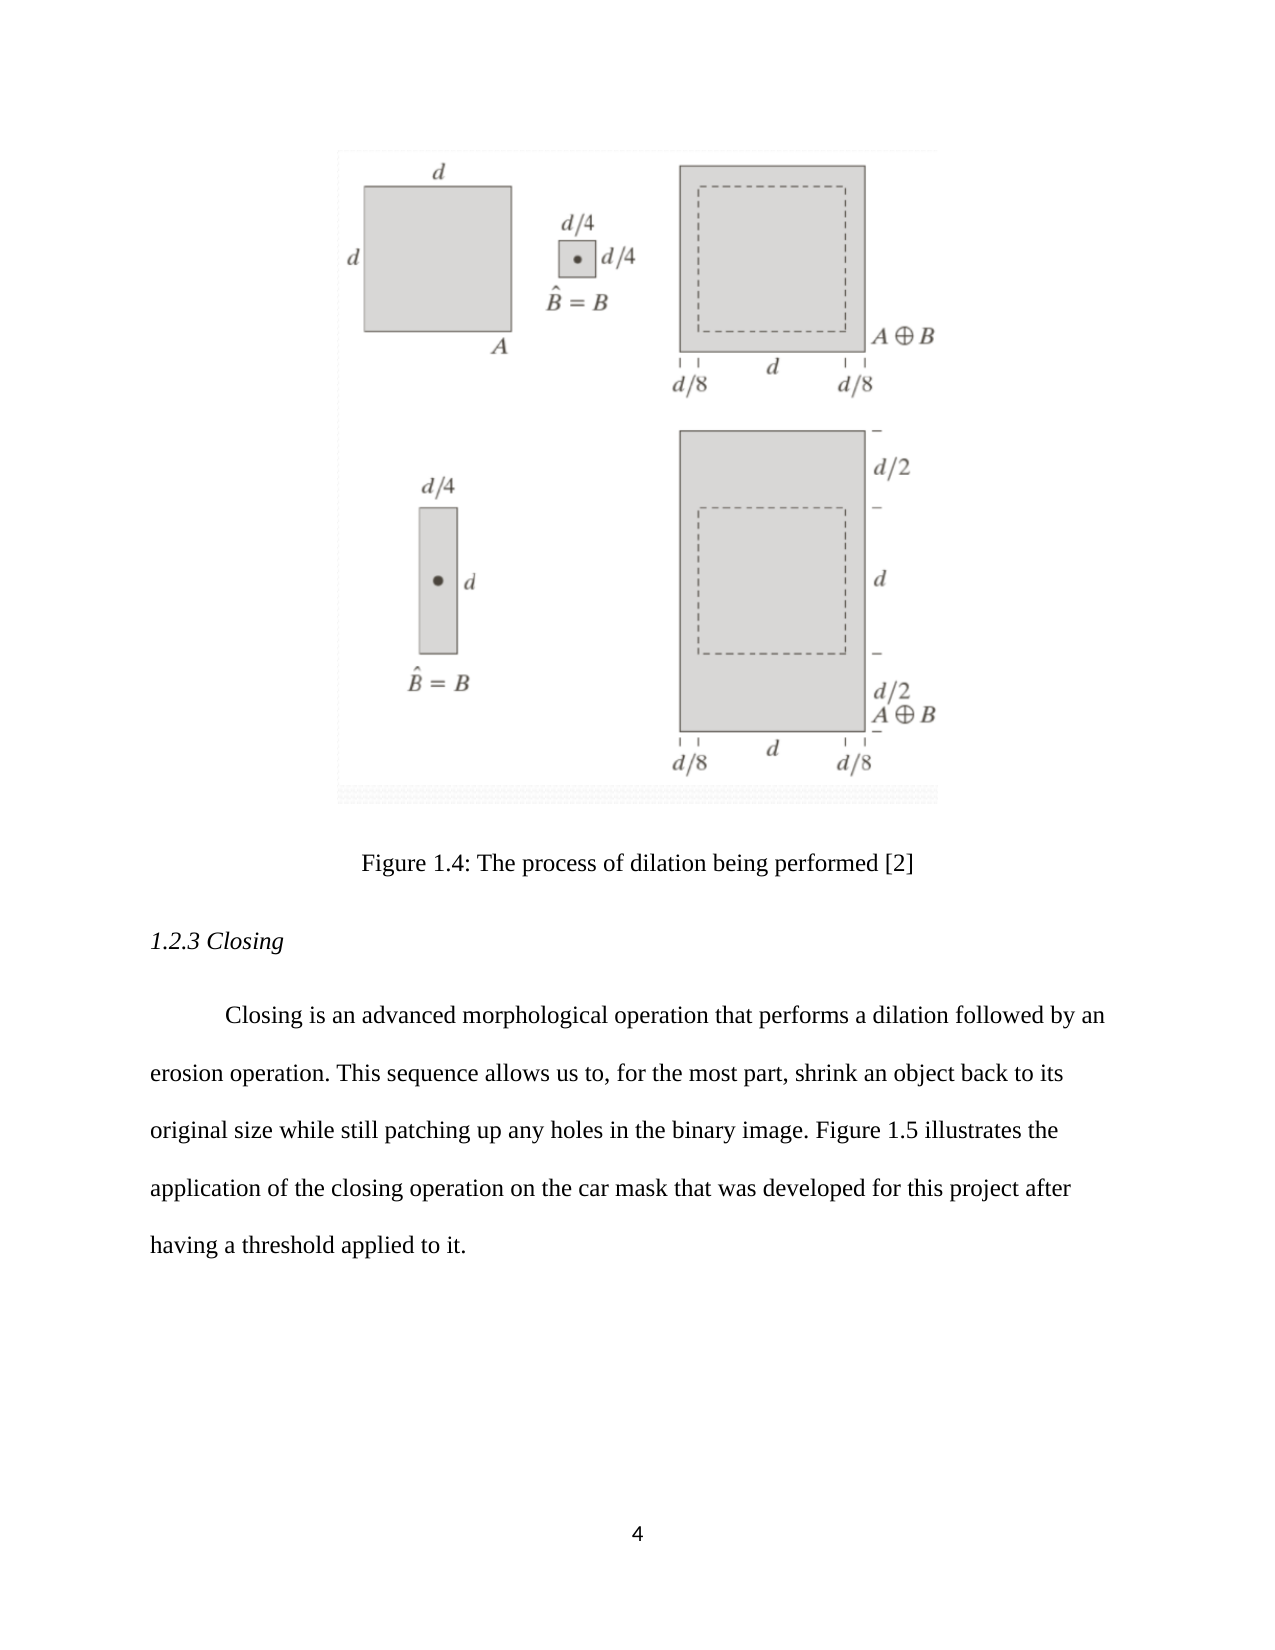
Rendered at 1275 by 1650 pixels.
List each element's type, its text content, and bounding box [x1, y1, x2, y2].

text Figure 1.4: The process of dilation being performed [2] [150, 848, 1125, 877]
text Closing is an advanced morphological operation that performs a dilation followed by an erosion operation. This sequence allows us to, for the most part, shrink an object back to its original size while still patching up any holes in the binary image. Figure 1.5 illustrates the application of the closing operation on the car mask that was developed for this project after having a threshold applied to it. [150, 1000, 1125, 1259]
picture [337, 150, 938, 804]
subtitle 1.2.3 Closing [150, 926, 1125, 955]
